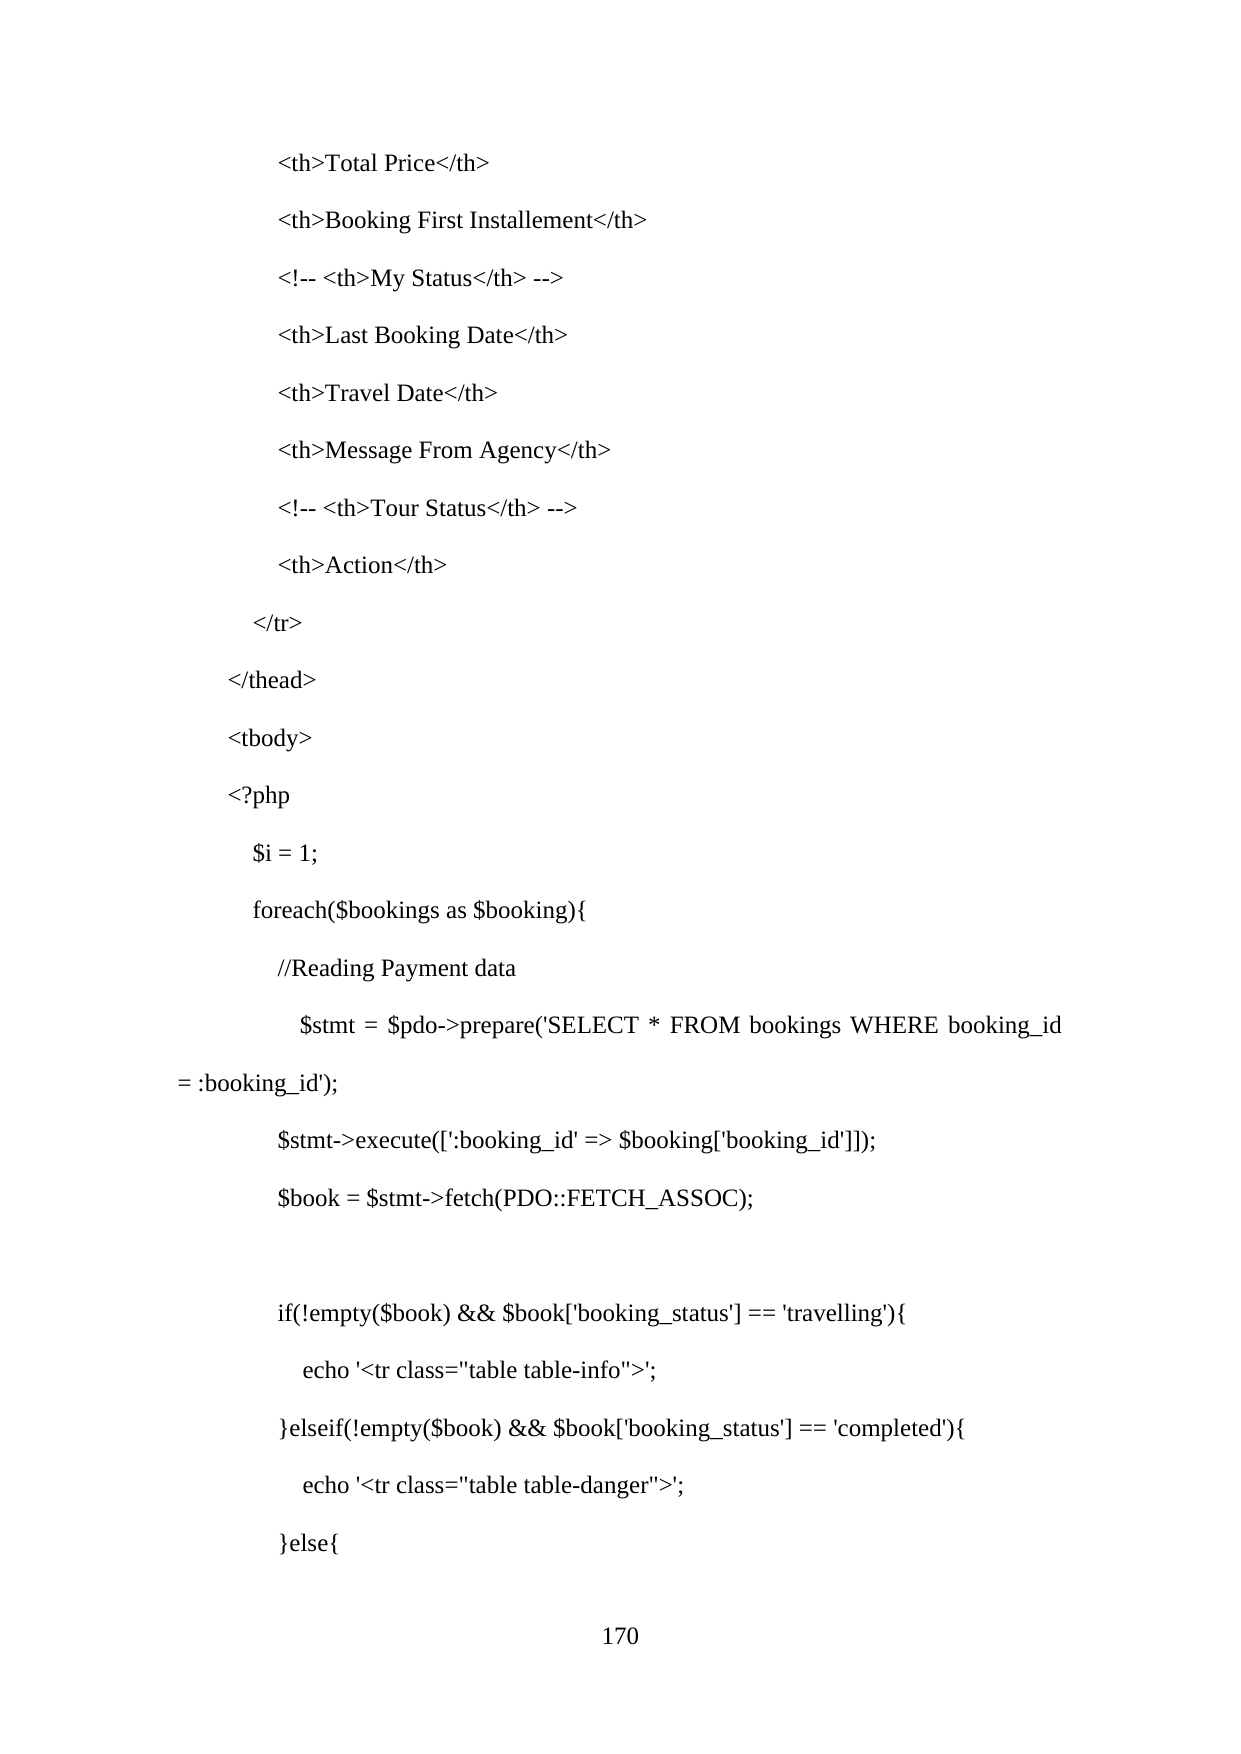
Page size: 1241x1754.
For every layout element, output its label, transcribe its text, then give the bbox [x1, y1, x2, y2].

text $book = $stmt->fetch(PDO::FETCH_ASSOC); [177, 1183, 1063, 1211]
text <th>Travel Date</th> [177, 378, 1063, 406]
text <th>Booking First Installement</th> [177, 205, 1063, 234]
text </tr> [177, 608, 1063, 636]
text }elseif(!empty($book) && $book['booking_status'] == 'completed'){ [177, 1413, 1063, 1441]
text $i = 1; [177, 838, 1063, 866]
text <tbody> [177, 723, 1063, 751]
text <th>Total Price</th> [177, 148, 1063, 176]
text </thead> [177, 665, 1063, 694]
text echo '<tr class="table table-info">'; [177, 1355, 1063, 1384]
text $stmt = $pdo->prepare('SELECT * FROM bookings WHERE booking_id = :booking_id'); [177, 1010, 1063, 1096]
text echo '<tr class="table table-danger">'; [177, 1470, 1063, 1499]
text <th>Last Booking Date</th> [177, 320, 1063, 349]
text //Reading Payment data [177, 953, 1063, 981]
text $stmt->execute([':booking_id' => $booking['booking_id']]); [177, 1125, 1063, 1154]
text <!-- <th>My Status</th> --> [177, 263, 1063, 291]
text <?php [177, 780, 1063, 809]
text <th>Message From Agency</th> [177, 435, 1063, 464]
text foreach($bookings as $booking){ [177, 895, 1063, 924]
text <th>Action</th> [177, 550, 1063, 579]
text }else{ [177, 1528, 1063, 1556]
text if(!empty($book) && $book['booking_status'] == 'travelling'){ [177, 1298, 1063, 1326]
text <!-- <th>Tour Status</th> --> [177, 493, 1063, 521]
